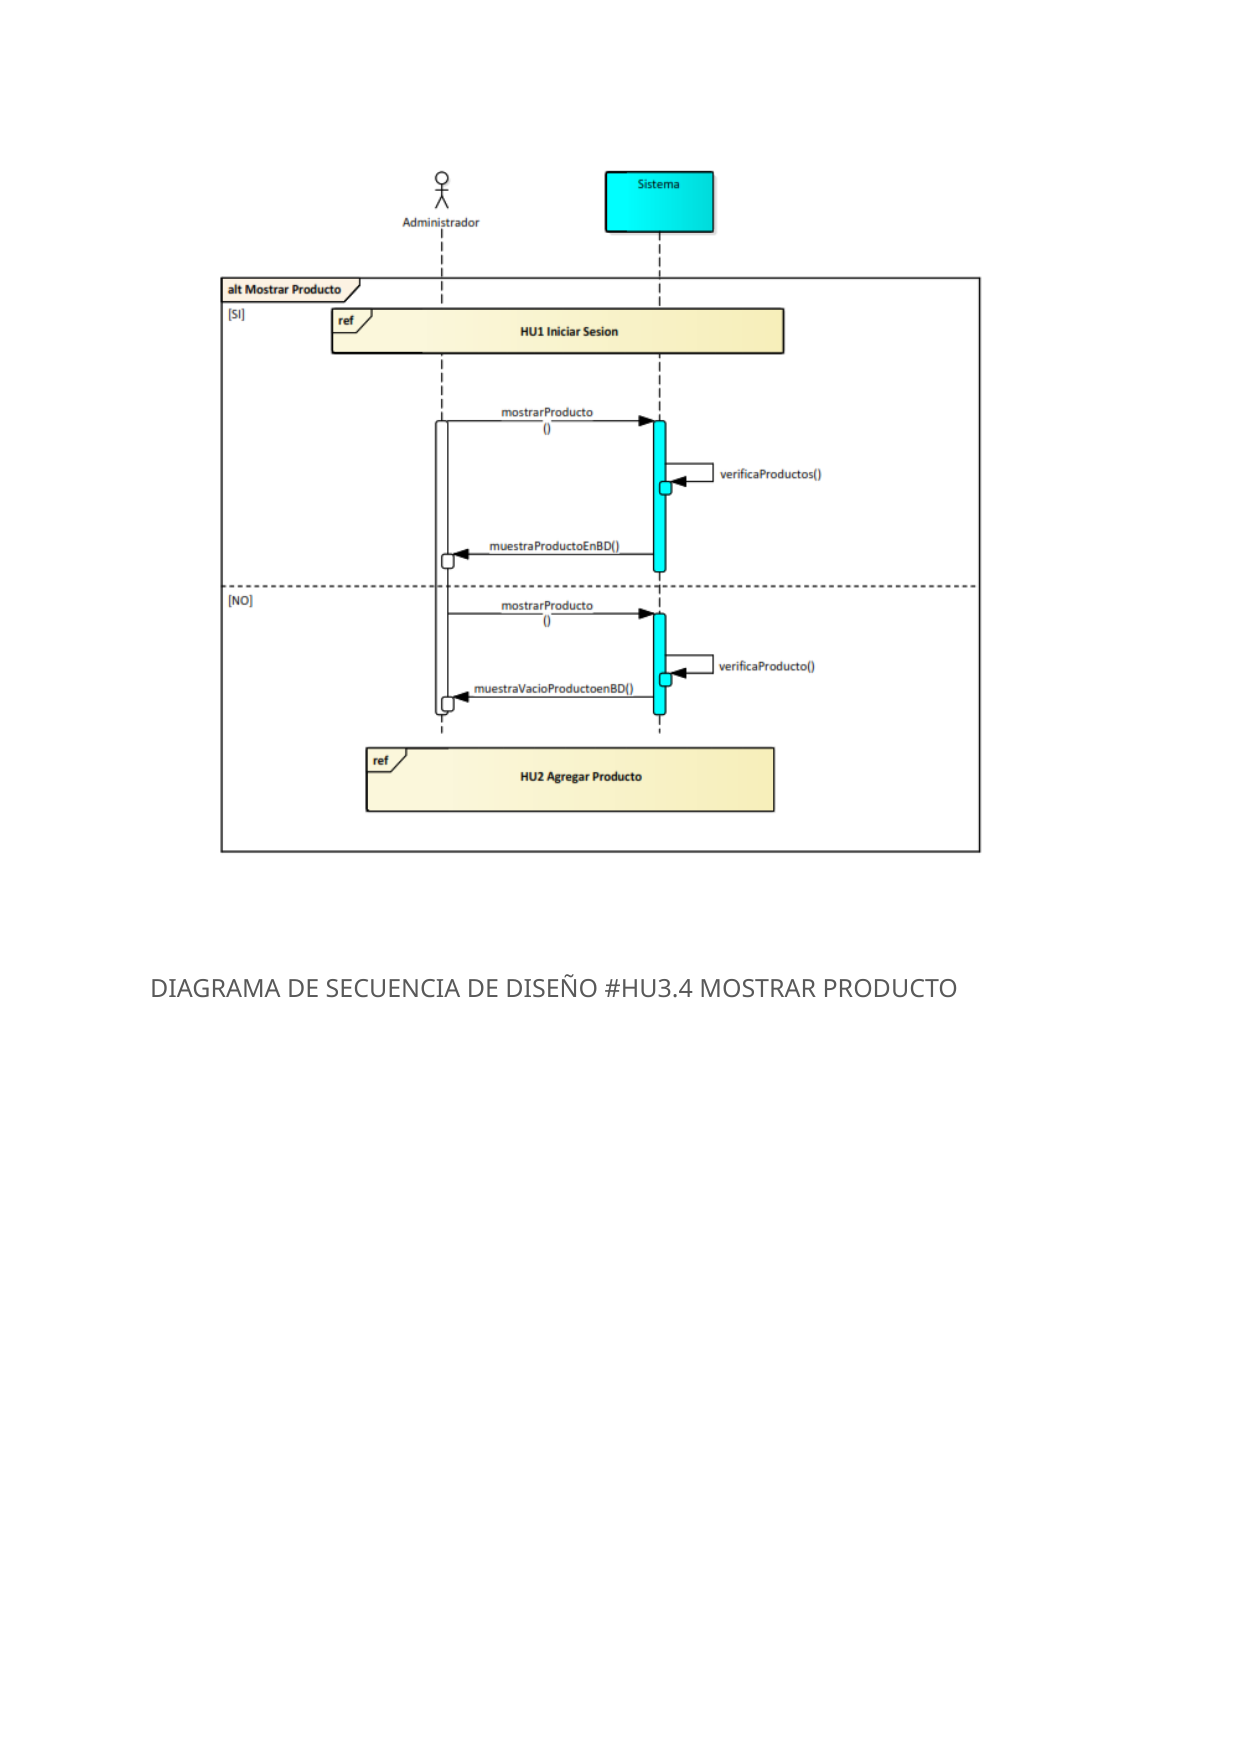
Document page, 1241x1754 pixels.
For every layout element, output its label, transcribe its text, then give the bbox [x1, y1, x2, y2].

text DIAGRAMA DE SECUENCIA DE DISEÑO #HU3.4 MOSTRAR PRODUCTO [150, 971, 1015, 1005]
picture [150, 150, 997, 862]
